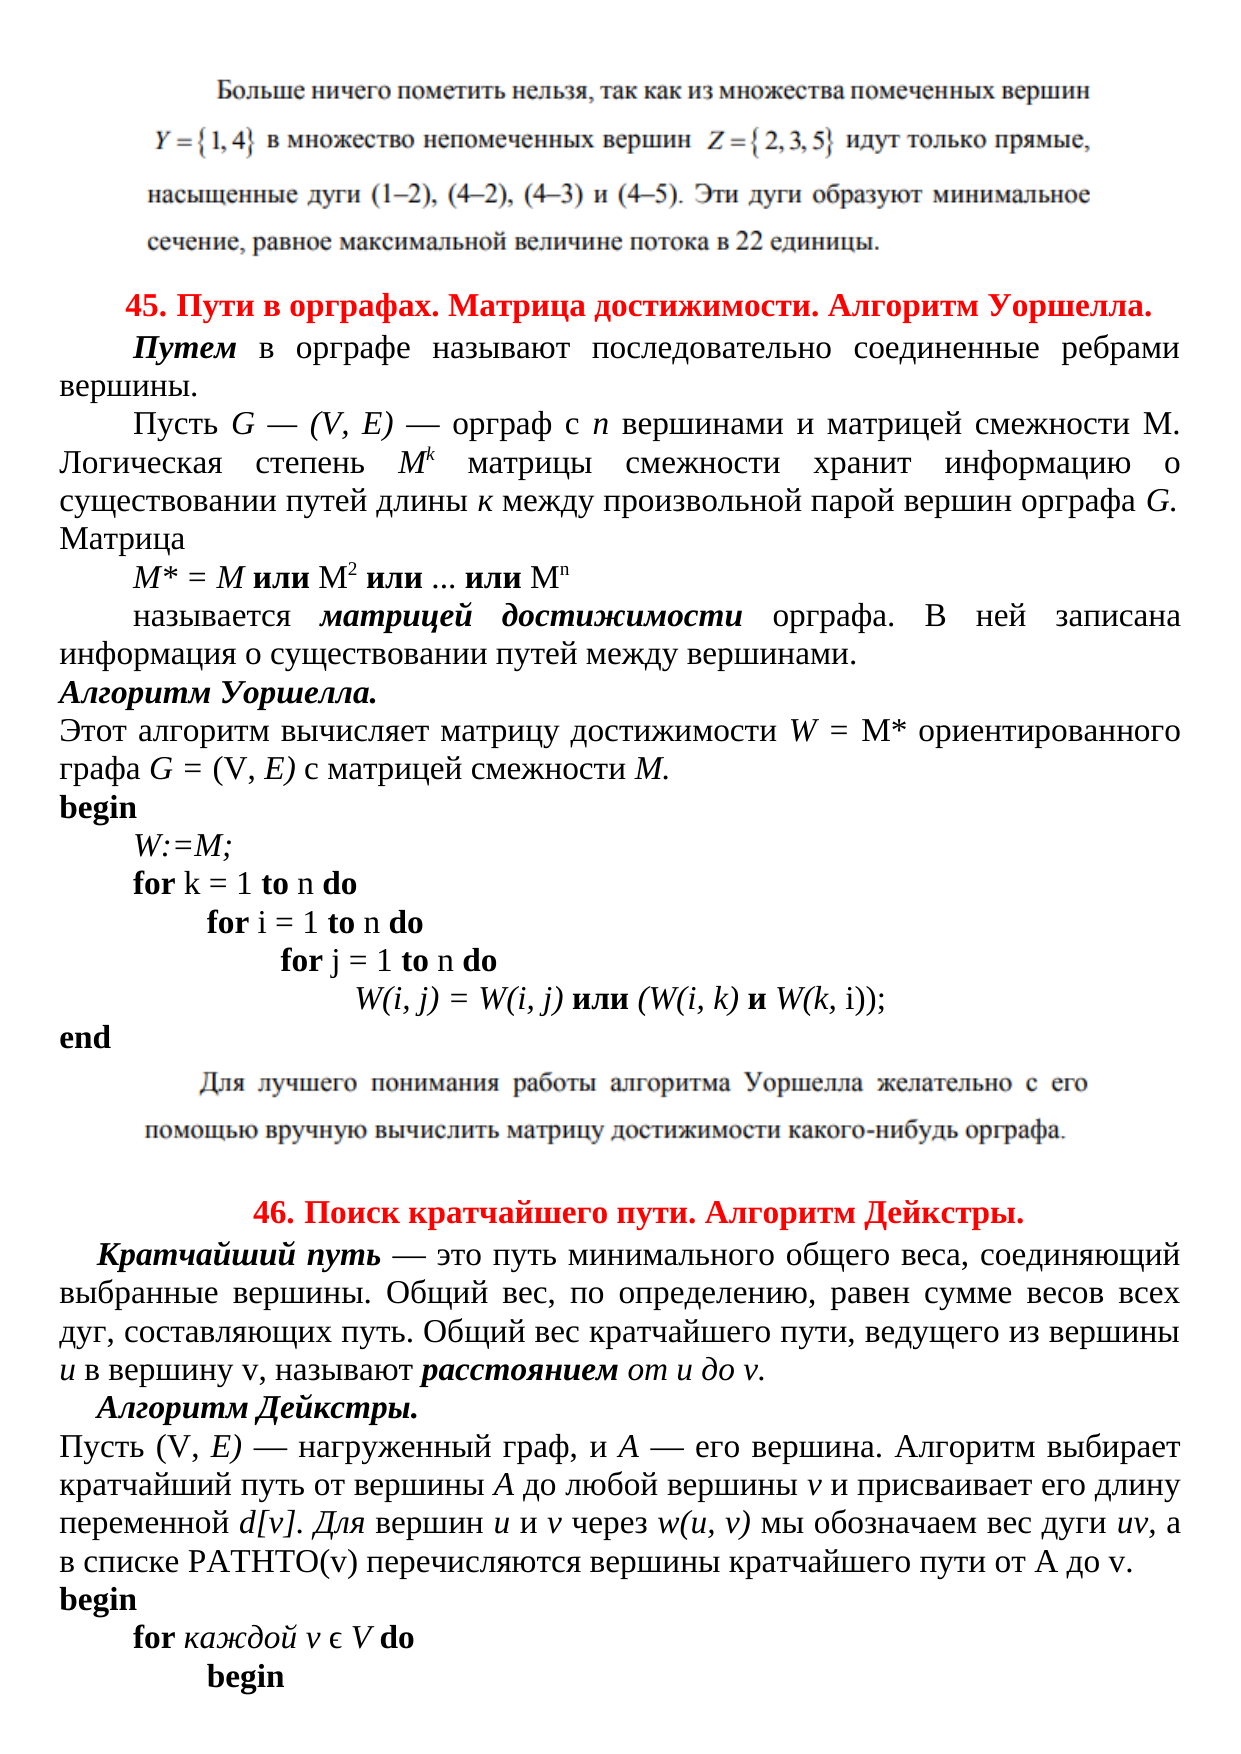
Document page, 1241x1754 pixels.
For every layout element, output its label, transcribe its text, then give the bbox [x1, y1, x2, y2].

text Этот алгоритм вычисляет матрицу достижимости W = М* ориентированного графа G = (V, Е) с матрицей смежности М. [59, 710, 1181, 787]
text begin [133, 1656, 1181, 1694]
text W(i, j) = W(i, j) или (W(i, k) и W(k, i)); [280, 979, 1181, 1017]
text end [59, 1017, 1181, 1055]
text for i = 1 to n do [133, 902, 1181, 940]
text Пусть G — (V, Е) — орграф с п вершинами и матрицей смежности М. Логическая степень Мk матрицы смежности хранит информацию о существовании путей длины к между произвольной парой вершин орграфа G. Матрица [59, 404, 1181, 557]
text begin [59, 1579, 1181, 1617]
text Путем в орграфе называют последовательно соединенные ребрами вершины. [59, 327, 1181, 404]
text Алгоритм Уоршелла. [59, 672, 1181, 710]
text называется матрицей достижимости орграфа. В ней записана информация о существовании путей между вершинами. [59, 595, 1181, 672]
picture [125, 59, 1115, 261]
text W:=M; [59, 825, 1181, 864]
text begin [59, 787, 1181, 825]
text for k = 1 to n do [59, 864, 1181, 902]
subtitle Пути в орграфах. Матрица достижимости. Алгоритм Уоршелла. [97, 286, 1181, 324]
text Алгоритм Дейкстры. [59, 1387, 1181, 1426]
text М* = М или М2 или ... или Мn [59, 557, 1181, 595]
text for j = 1 to n do [207, 940, 1181, 979]
text for каждой v ϵ V do [59, 1617, 1181, 1656]
subtitle Поиск кратчайшего пути. Алгоритм Дейкстры. [97, 1193, 1181, 1231]
text Пусть (V, Е) — нагруженный граф, и А — его вершина. Алгоритм выбирает кратчайший путь от вершины А до любой вершины v и присваивает его длину переменной d[v]. Для вершин и и v через w(u, v) мы обозначаем вес дуги uv, а в списке РАТНТО(v) перечисляются вершины кратчайшего пути от А до v. [59, 1426, 1181, 1579]
text Кратчайший путь — это путь минимального общего веса, соединяющий выбранные вершины. Общий вес, по определению, равен сумме весов всех дуг, составляющих путь. Общий вес кратчайшего пути, ведущего из вершины и в вершину v, называют расстоянием от и до v. [59, 1234, 1181, 1387]
picture [141, 1055, 1099, 1168]
